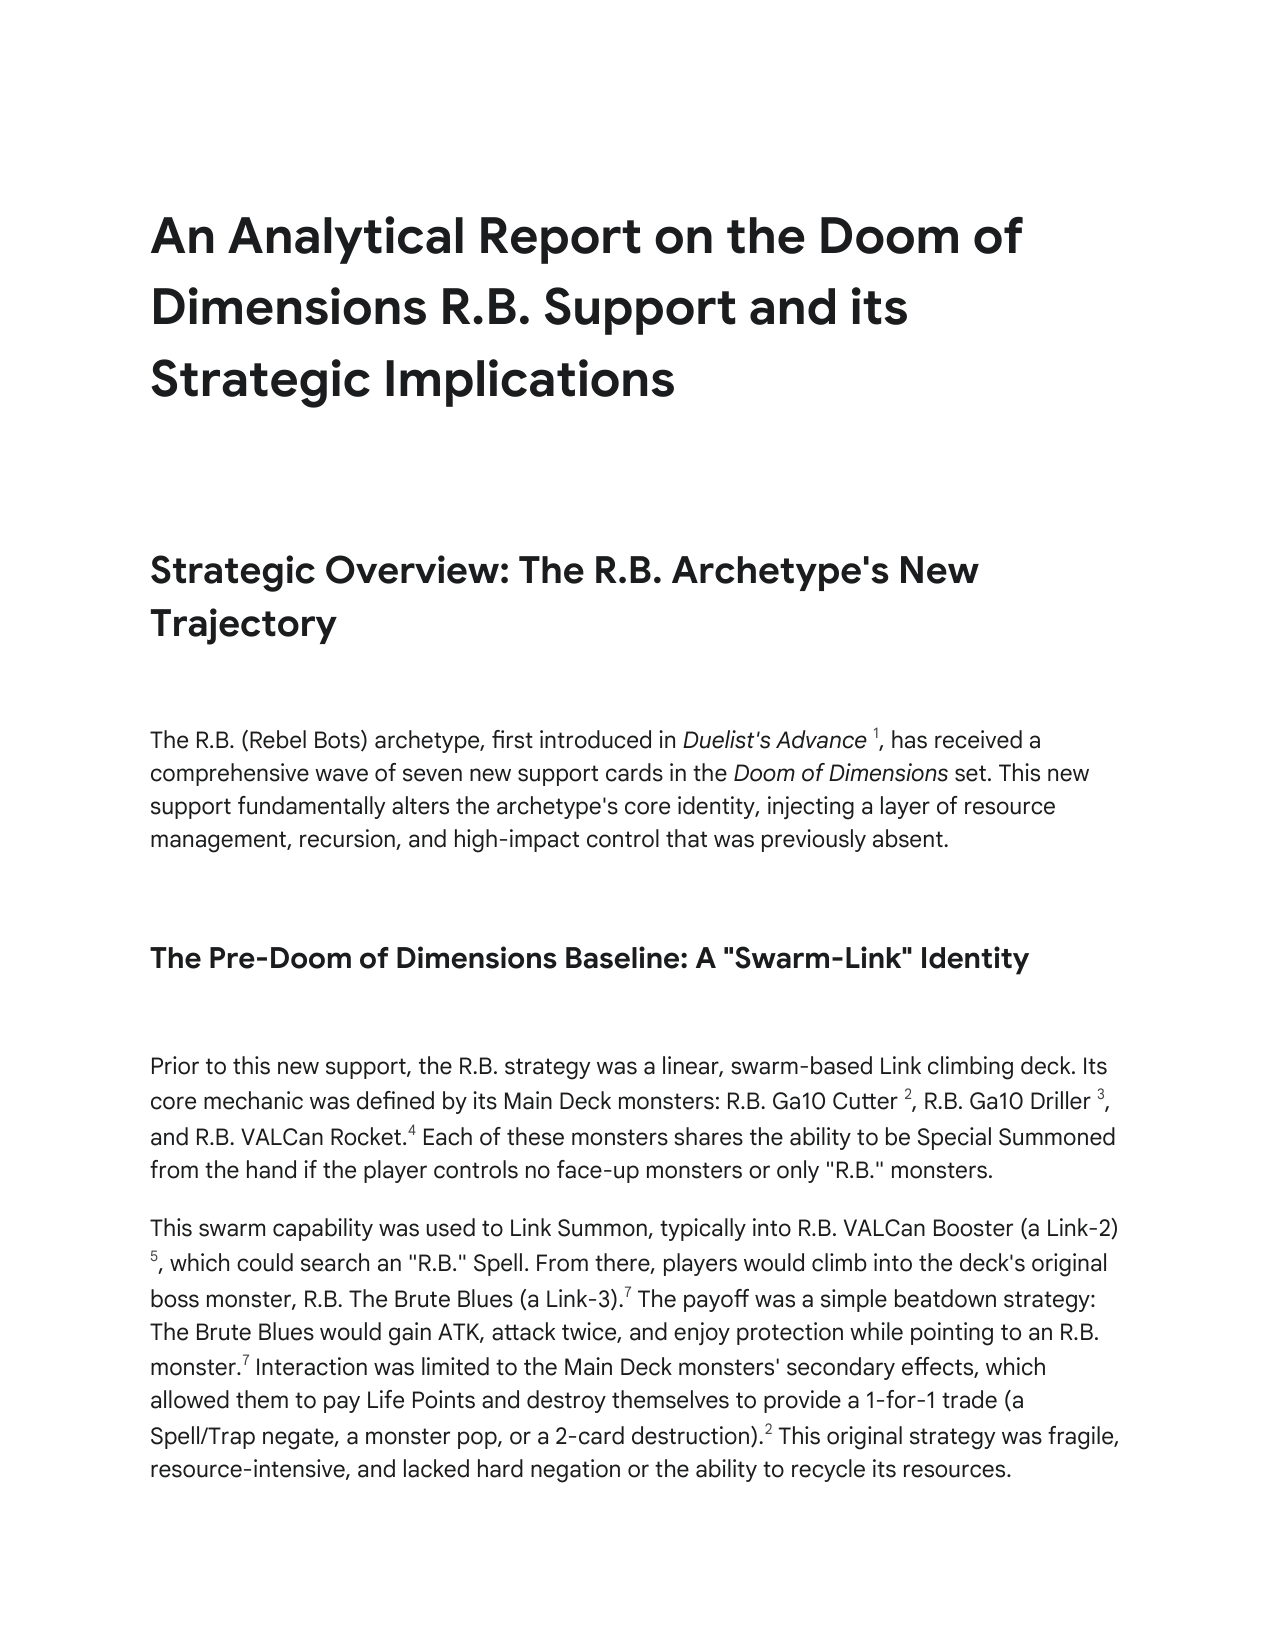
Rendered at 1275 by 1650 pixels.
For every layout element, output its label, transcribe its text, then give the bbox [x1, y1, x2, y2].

subtitle The Pre-Doom of Dimensions Baseline: A "Swarm-Link" Identity [150, 940, 1125, 977]
text The R.B. (Rebel Bots) archetype, first introduced in Duelist's Advance 1, has received a comprehensive wave of seven new support cards in the Doom of Dimensions set. This new support fundamentally alters the archetype's core identity, injecting a layer of resource management, recursion, and high-impact control that was previously absent. [150, 724, 1125, 854]
text This swarm capability was used to Link Summon, typically into R.B. VALCan Booster (a Link-2) 5, which could search an "R.B." Spell. From there, players would climb into the deck's original boss monster, R.B. The Brute Blues (a Link-3).7 The payoff was a simple beatdown strategy: The Brute Blues would gain ATK, attack twice, and enjoy protection while pointing to an R.B. monster.7 Interaction was limited to the Main Deck monsters' secondary effects, which allowed them to pay Life Points and destroy themselves to provide a 1-for-1 trade (a Spell/Trap negate, a monster pop, or a 2-card destruction).2 This original strategy was fragile, resource-intensive, and lacked hard negation or the ability to recycle its resources. [150, 1214, 1125, 1484]
subtitle Strategic Overview: The R.B. Archetype's New Trajectory [150, 547, 1125, 647]
text Prior to this new support, the R.B. strategy was a linear, swarm-based Link climbing deck. Its core mechanic was defined by its Main Deck monsters: R.B. Ga10 Cutter 2, R.B. Ga10 Driller 3, and R.B. VALCan Rocket.4 Each of these monsters shares the ability to be Special Summoned from the hand if the player controls no face-up monsters or only "R.B." monsters. [150, 1052, 1125, 1185]
subtitle An Analytical Report on the Doom of Dimensions R.B. Support and its Strategic Implications [150, 205, 1125, 410]
